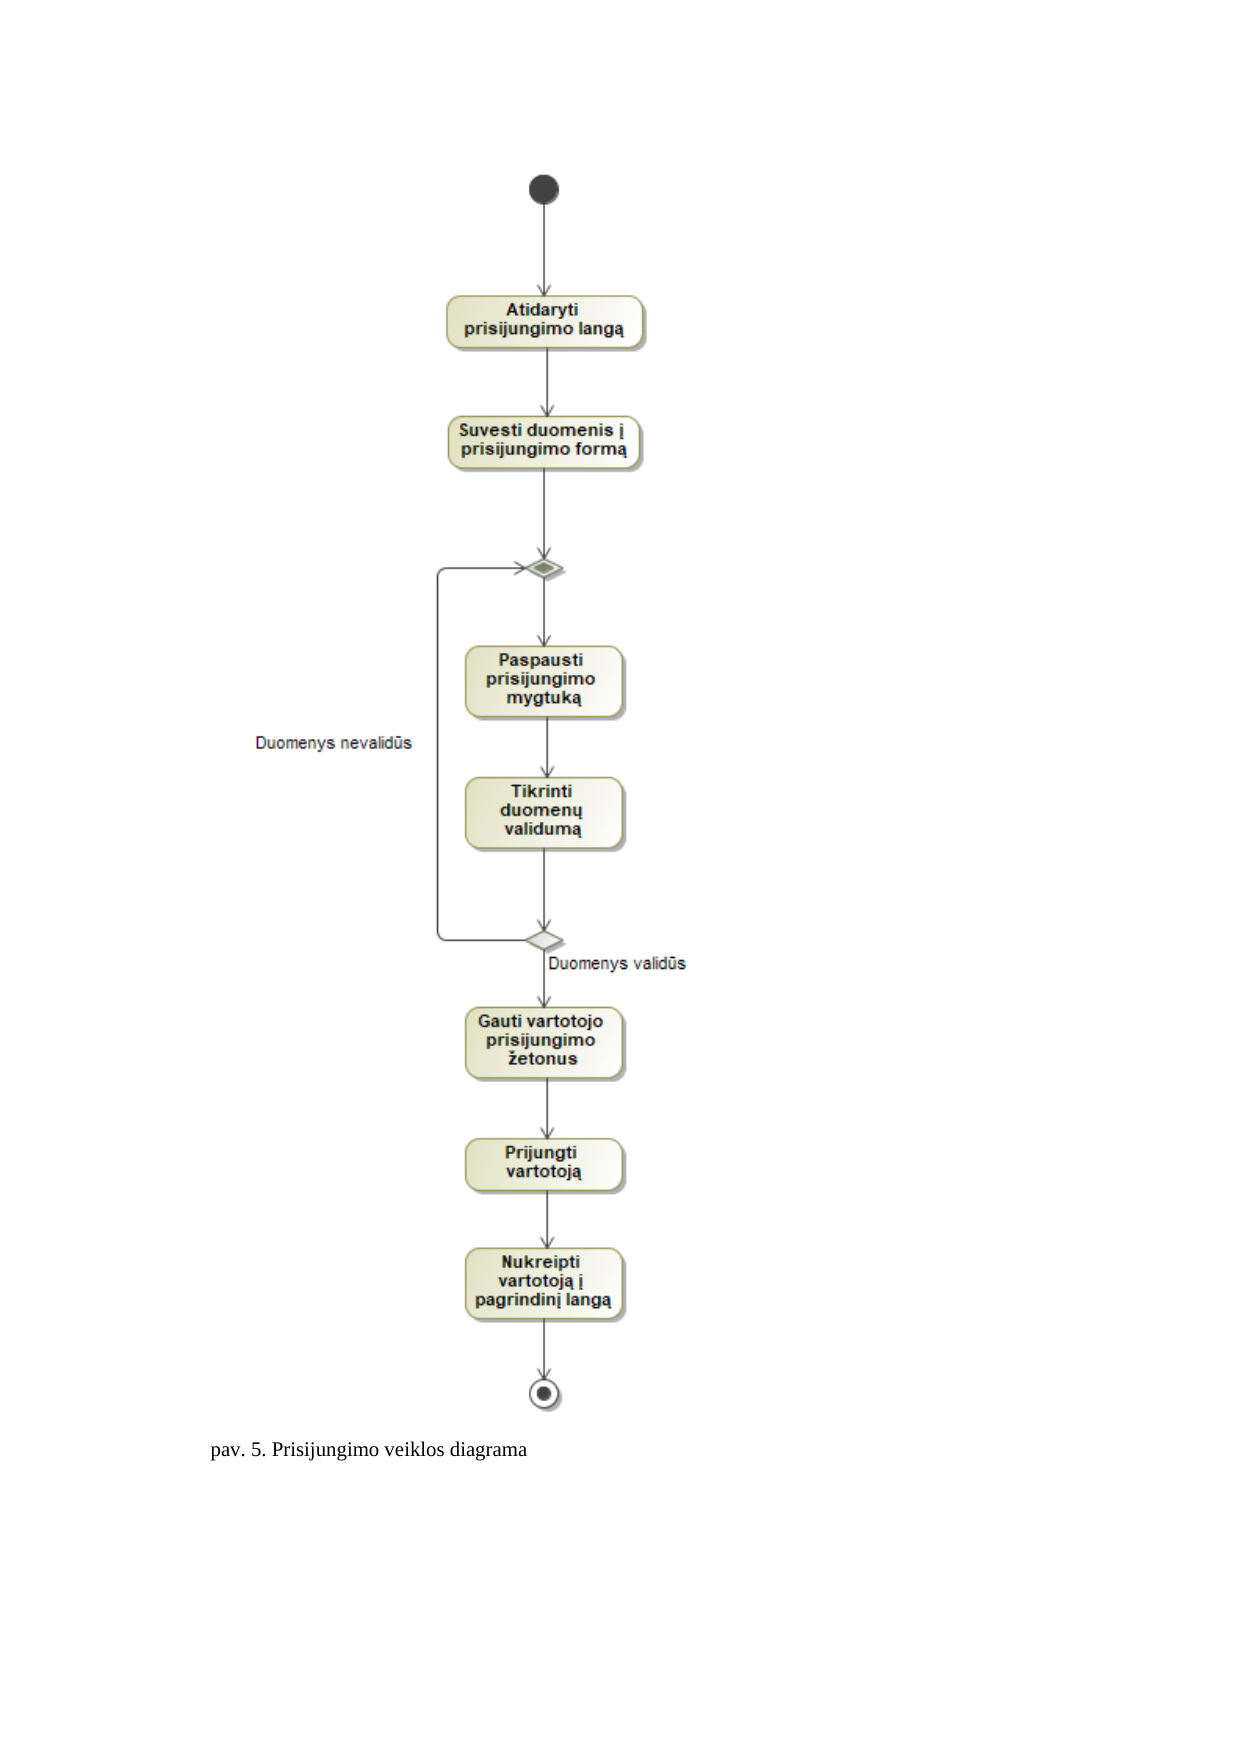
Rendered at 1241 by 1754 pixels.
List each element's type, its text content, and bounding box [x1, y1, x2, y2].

picture [210, 147, 779, 1437]
